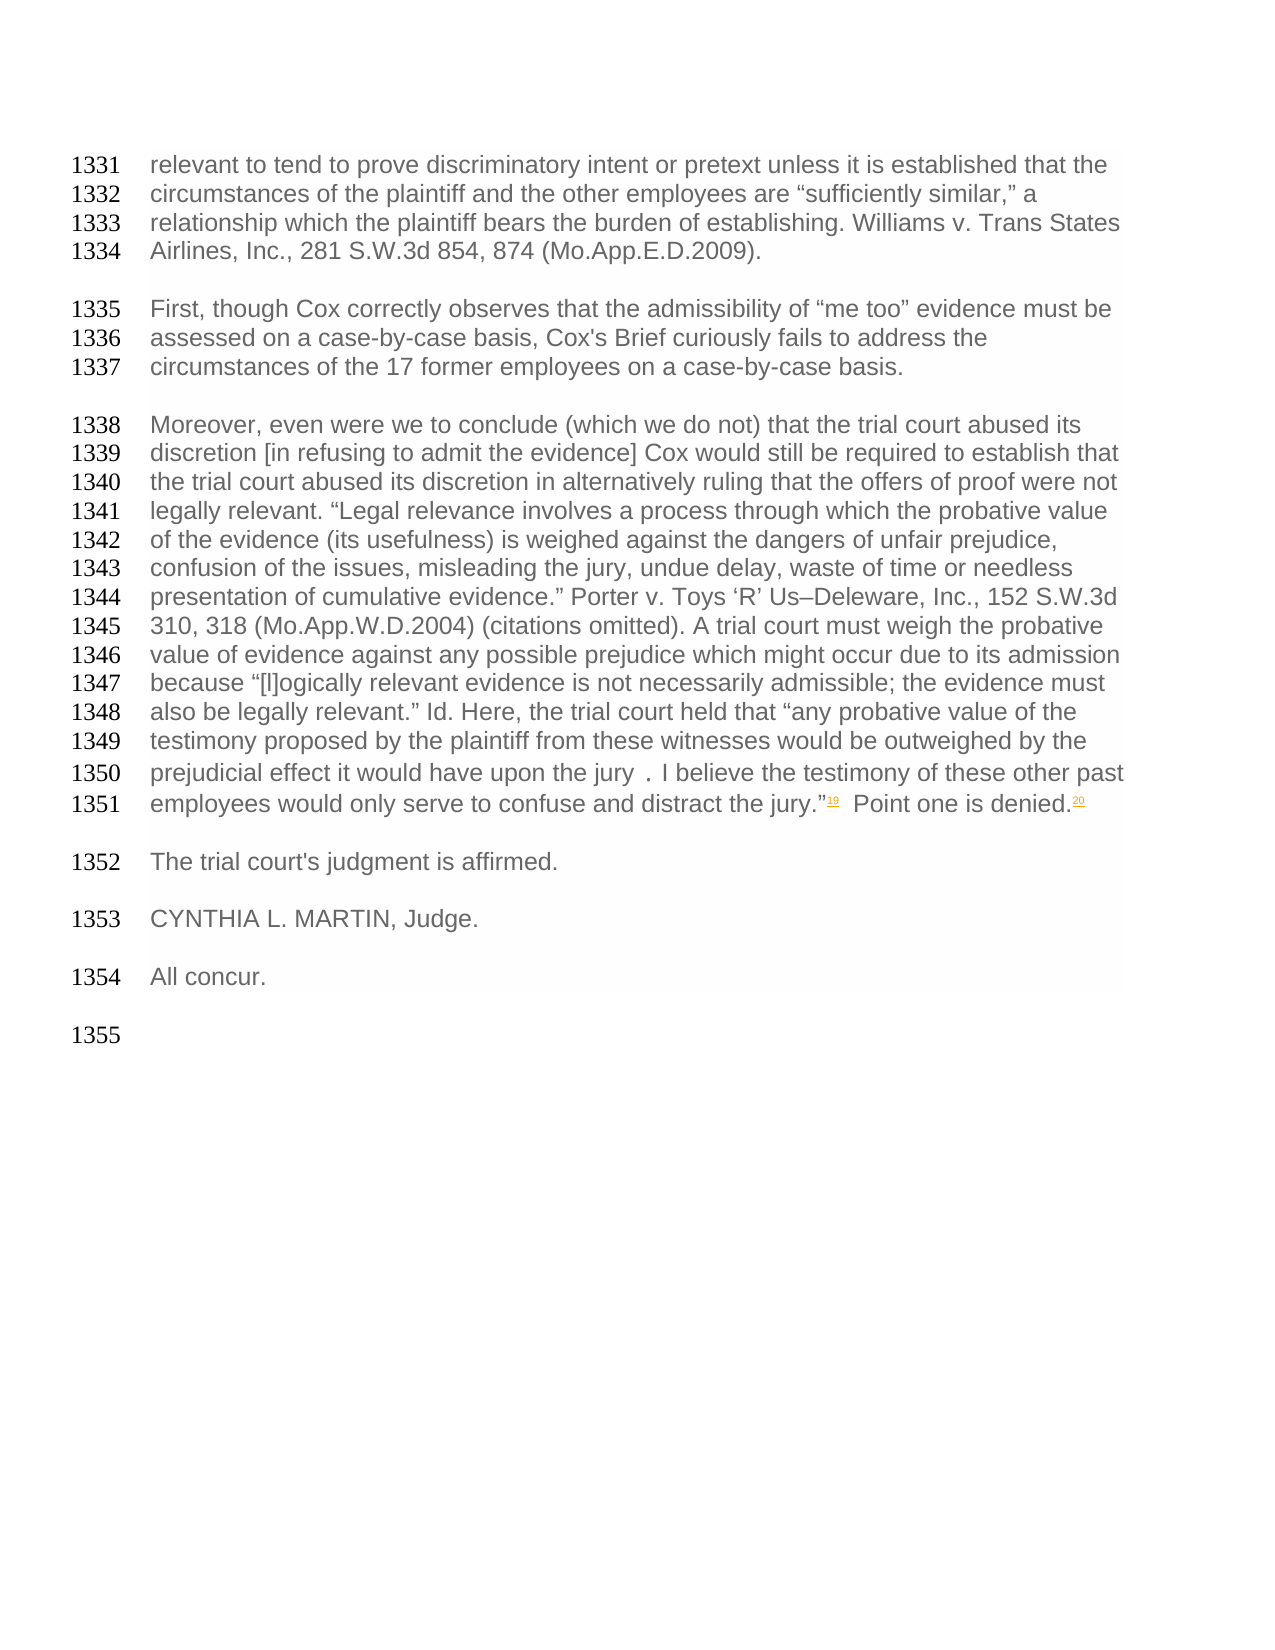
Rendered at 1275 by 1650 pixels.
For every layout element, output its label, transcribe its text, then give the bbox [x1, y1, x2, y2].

text First, though Cox correctly observes that the admissibility of “me too” evidence must be assessed on a case-by-case basis, Cox's Brief curiously fails to address the circumstances of the 17 former employees on a case-by-case basis. [150, 294, 1125, 380]
text All concur. [150, 962, 1125, 991]
text Moreover, even were we to conclude (which we do not) that the trial court abused its discretion [in refusing to admit the evidence] Cox would still be required to establish that the trial court abused its discretion in alternatively ruling that the offers of proof were not legally relevant. “Legal relevance involves a process through which the probative value of the evidence (its usefulness) is weighed against the dangers of unfair prejudice, confusion of the issues, misleading the jury, undue delay, waste of time or needless presentation of cumulative evidence.” Porter v. Toys ‘R’ Us–Deleware, Inc., 152 S.W.3d 310, 318 (Mo.App.W.D.2004) (citations omitted). A trial court must weigh the probative value of evidence against any possible prejudice which might occur due to its admission because “[l]ogically relevant evidence is not necessarily admissible; the evidence must also be legally relevant.” Id. Here, the trial court held that “any probative value of the testimony proposed by the plaintiff from these witnesses would be outweighed by the prejudicial effect it would have upon the jury ․ I believe the testimony of these other past employees would only serve to confuse and distract the jury.”19 Point one is denied.20 [150, 409, 1125, 817]
text CYNTHIA L. MARTIN, Judge. [150, 904, 1125, 933]
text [150, 150, 1125, 265]
text The trial court's judgment is affirmed. [150, 847, 1125, 875]
